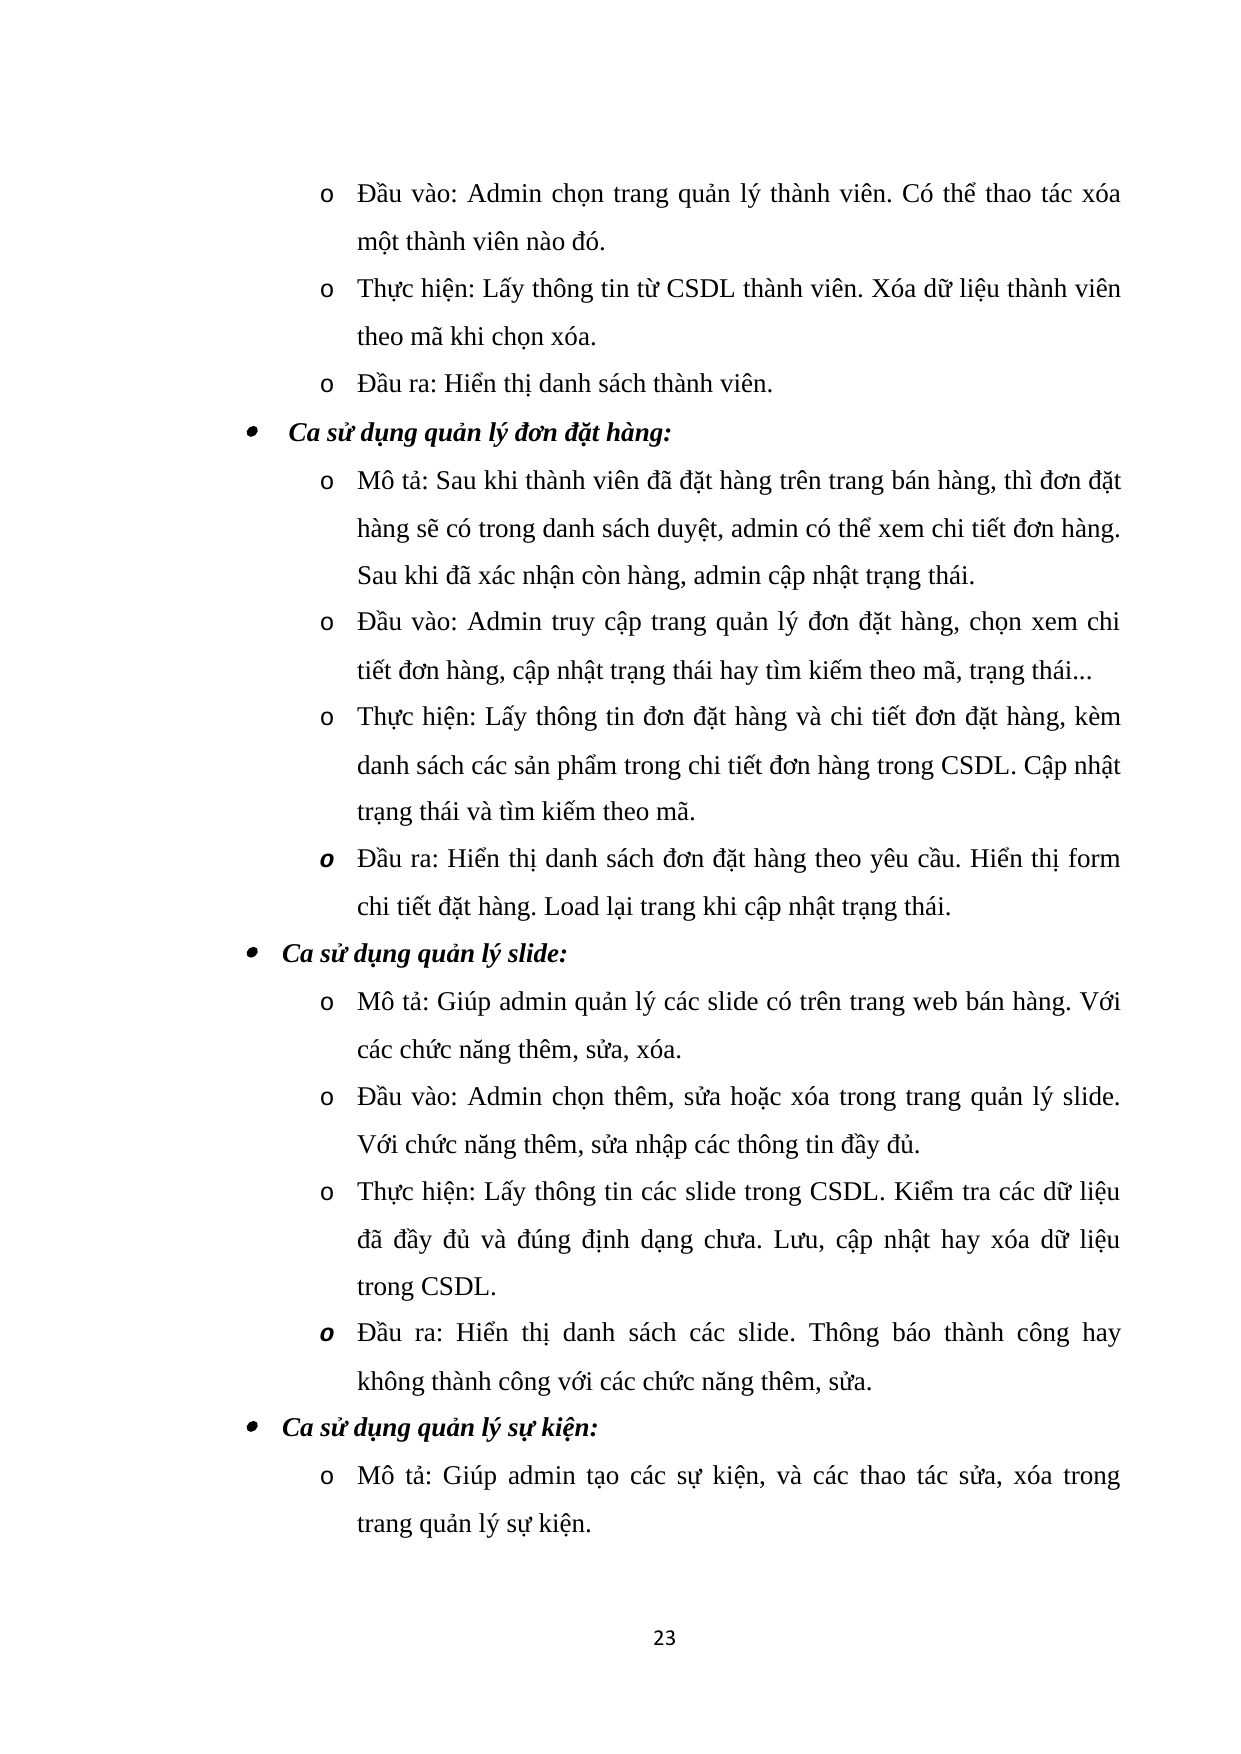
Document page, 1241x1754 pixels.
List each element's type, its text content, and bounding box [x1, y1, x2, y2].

list Ca sử dụng quản lý sự kiện: [244, 1411, 1122, 1443]
list Đầu ra: Hiển thị danh sách thành viên. [319, 367, 1122, 400]
list Đầu vào: Admin chọn thêm, sửa hoặc xóa trong trang quản lý slide. Với chức năng thêm, sửa nhập các thông tin đầy đủ. [319, 1080, 1122, 1159]
list Đầu ra: Hiển thị danh sách các slide. Thông báo thành công hay không thành công với các chức năng thêm, sửa. [319, 1316, 1122, 1396]
list Ca sử dụng quản lý đơn đặt hàng: [244, 416, 1122, 448]
list Đầu vào: Admin truy cập trang quản lý đơn đặt hàng, chọn xem chi tiết đơn hàng, cập nhật trạng thái hay tìm kiếm theo mã, trạng thái... [319, 606, 1122, 685]
list Thực hiện: Lấy thông tin đơn đặt hàng và chi tiết đơn đặt hàng, kèm danh sách các sản phẩm trong chi tiết đơn hàng trong CSDL. Cập nhật trạng thái và tìm kiếm theo mã. [319, 701, 1122, 827]
list Ca sử dụng quản lý slide: [244, 937, 1122, 969]
list Mô tả: Sau khi thành viên đã đặt hàng trên trang bán hàng, thì đơn đặt hàng sẽ có trong danh sách duyệt, admin có thể xem chi tiết đơn hàng. Sau khi đã xác nhận còn hàng, admin cập nhật trạng thái. [319, 464, 1122, 590]
list Mô tả: Giúp admin quản lý các slide có trên trang web bán hàng. Với các chức năng thêm, sửa, xóa. [319, 985, 1122, 1064]
list Thực hiện: Lấy thông tin từ CSDL thành viên. Xóa dữ liệu thành viên theo mã khi chọn xóa. [319, 272, 1122, 352]
list Mô tả: Giúp admin tạo các sự kiện, và các thao tác sửa, xóa trong trang quản lý sự kiện. [319, 1459, 1122, 1538]
list Đầu vào: Admin chọn trang quản lý thành viên. Có thể thao tác xóa một thành viên nào đó. [319, 177, 1122, 257]
list Thực hiện: Lấy thông tin các slide trong CSDL. Kiểm tra các dữ liệu đã đầy đủ và đúng định dạng chưa. Lưu, cập nhật hay xóa dữ liệu trong CSDL. [319, 1175, 1122, 1301]
list Đầu ra: Hiển thị danh sách đơn đặt hàng theo yêu cầu. Hiển thị form chi tiết đặt hàng. Load lại trang khi cập nhật trạng thái. [319, 842, 1122, 922]
